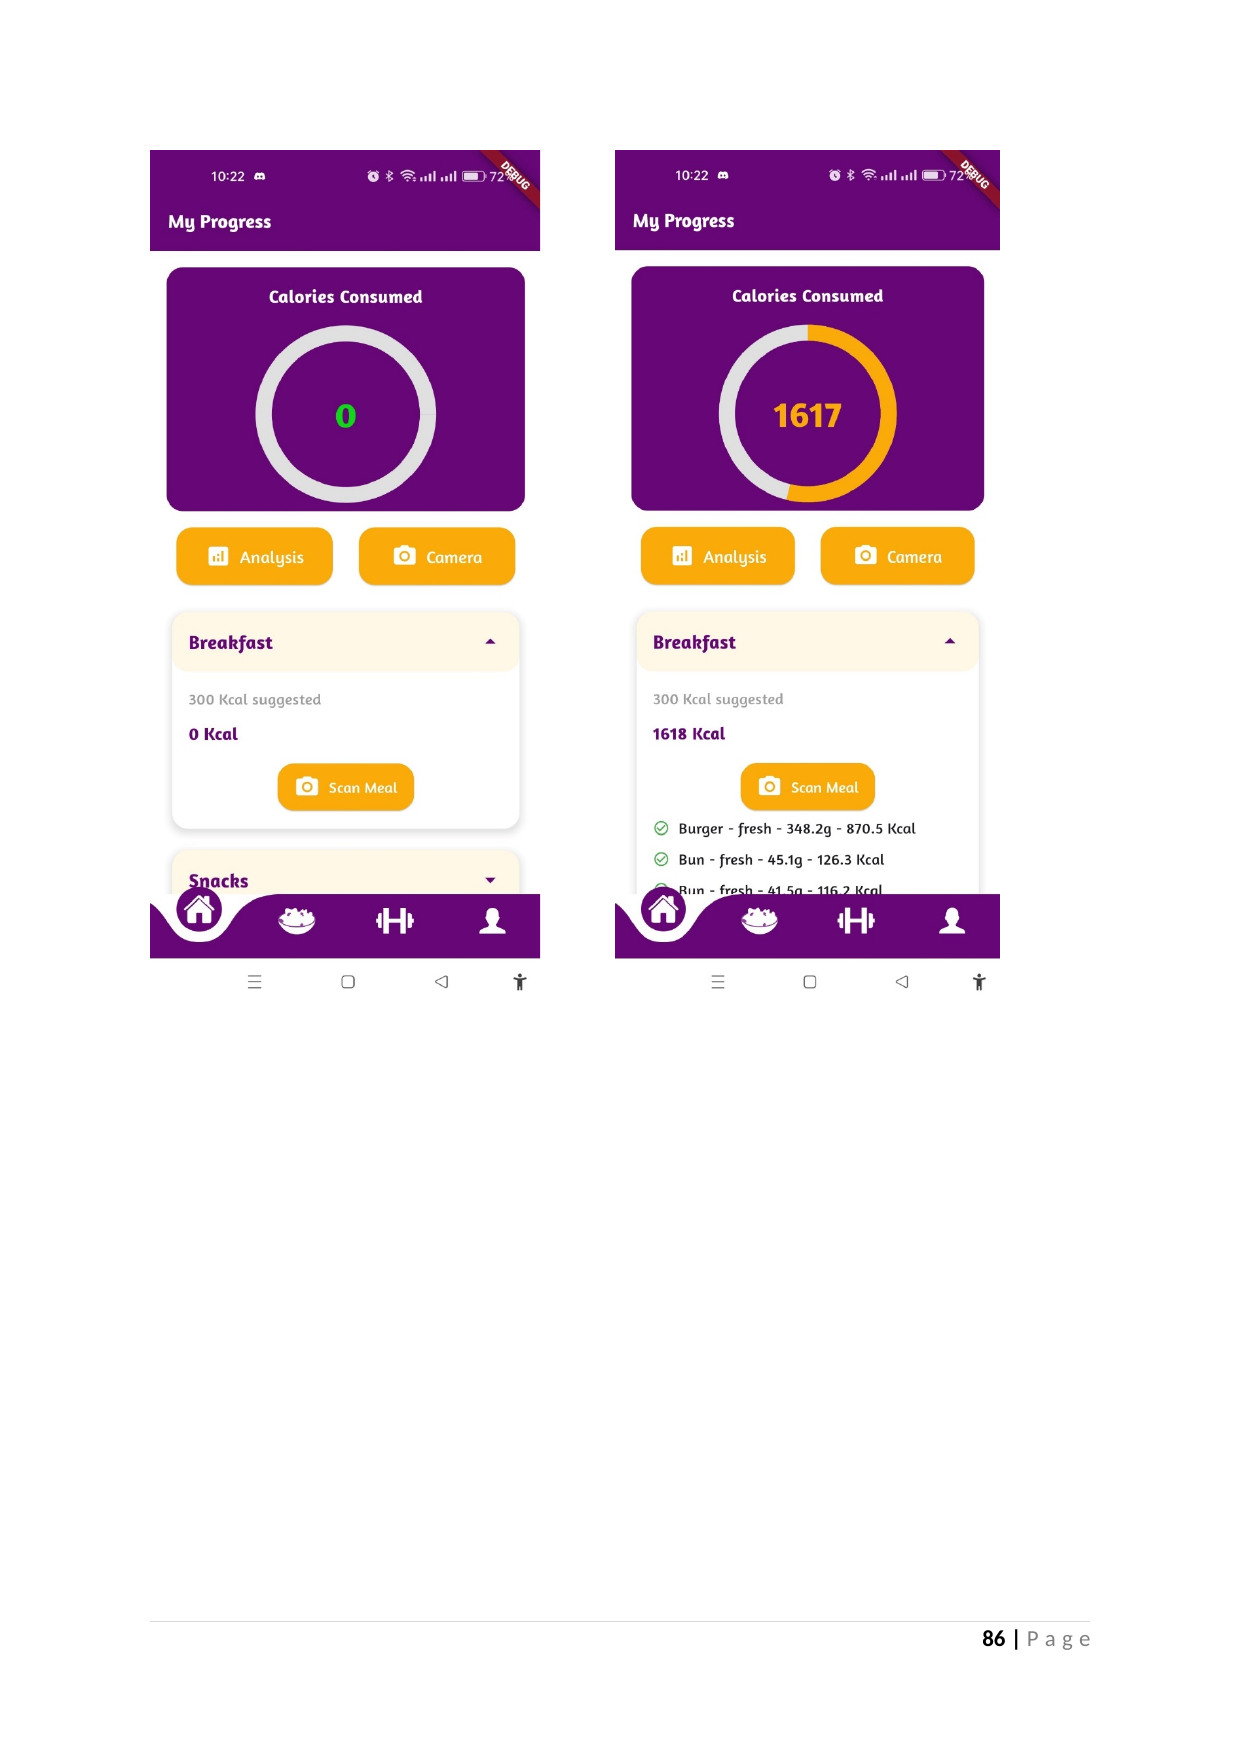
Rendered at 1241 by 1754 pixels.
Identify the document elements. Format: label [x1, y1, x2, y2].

picture [615, 150, 1000, 1005]
picture [150, 150, 540, 1005]
